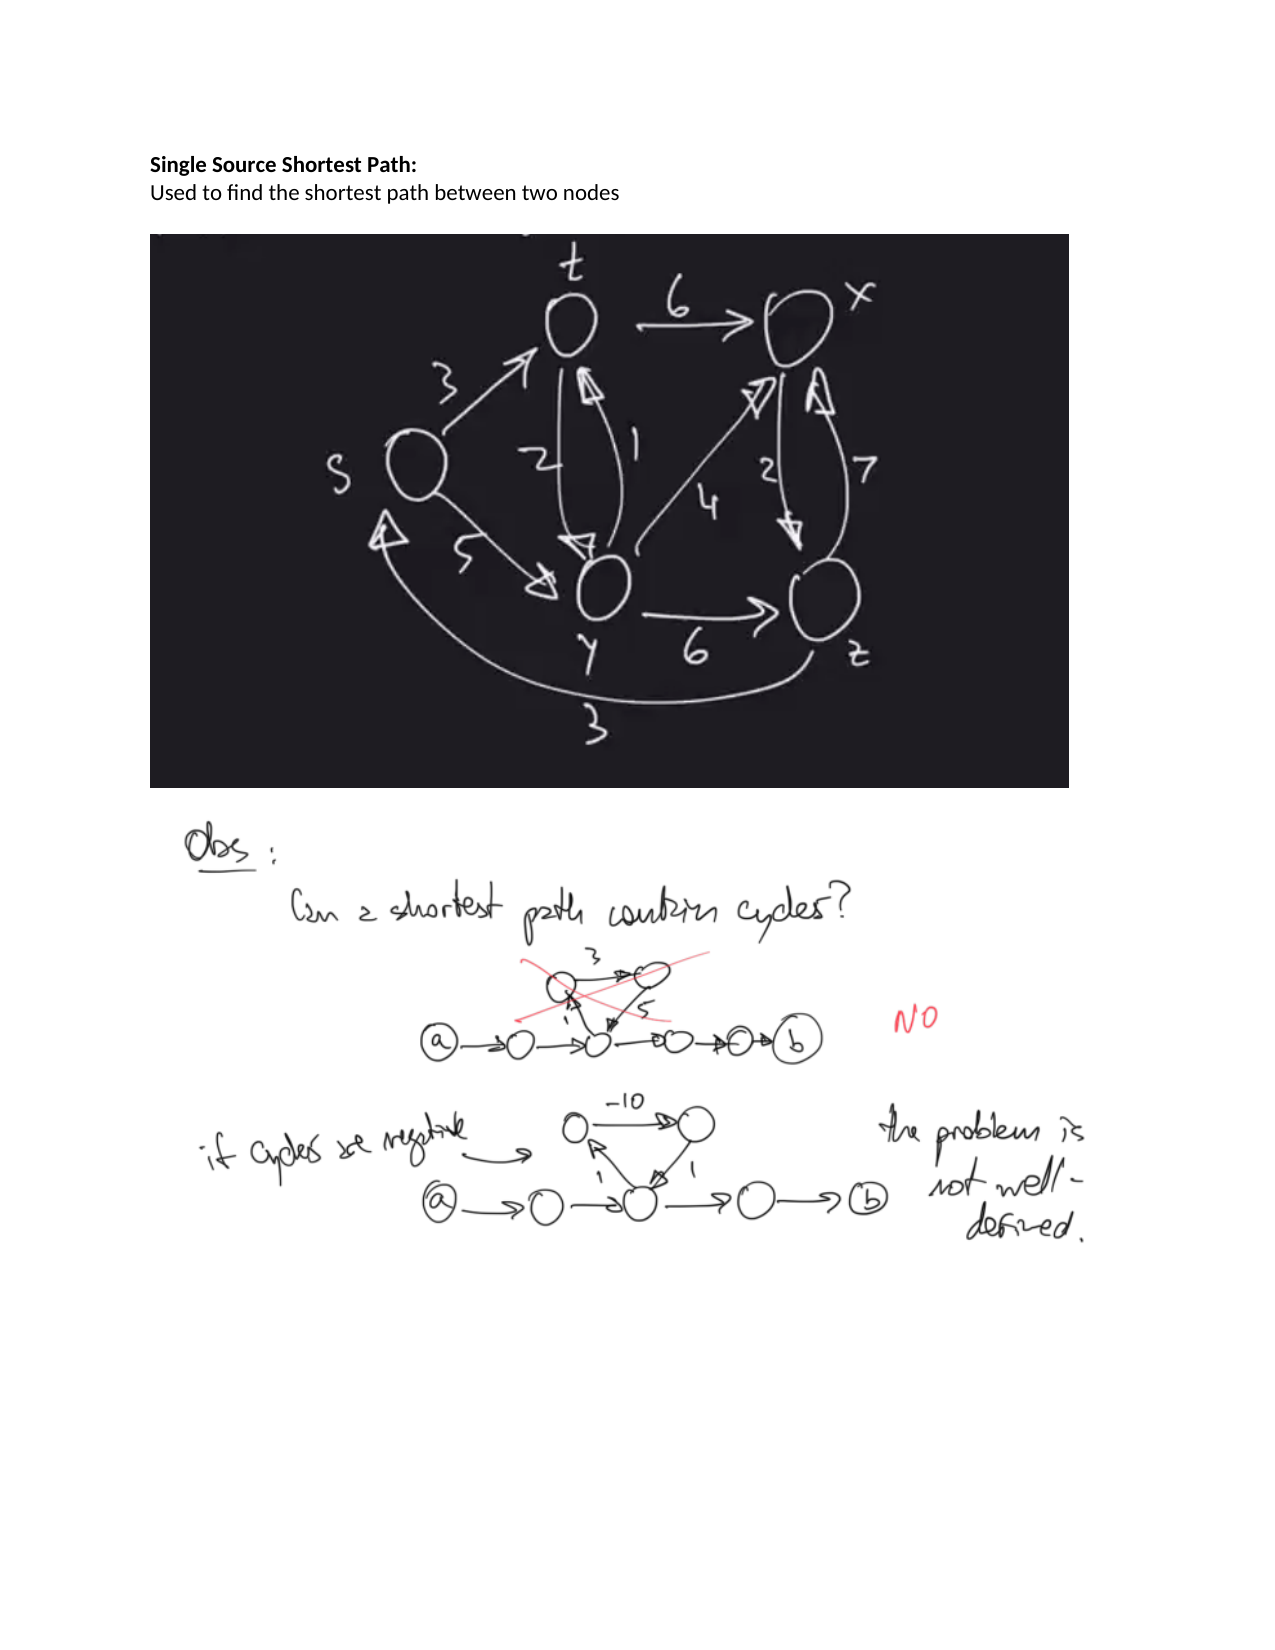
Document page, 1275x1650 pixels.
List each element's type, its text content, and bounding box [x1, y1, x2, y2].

picture [150, 815, 1108, 1267]
text Used to find the shortest path between two nodes [150, 178, 1125, 206]
picture [150, 234, 1069, 788]
text Single Source Shortest Path: [150, 150, 1125, 178]
